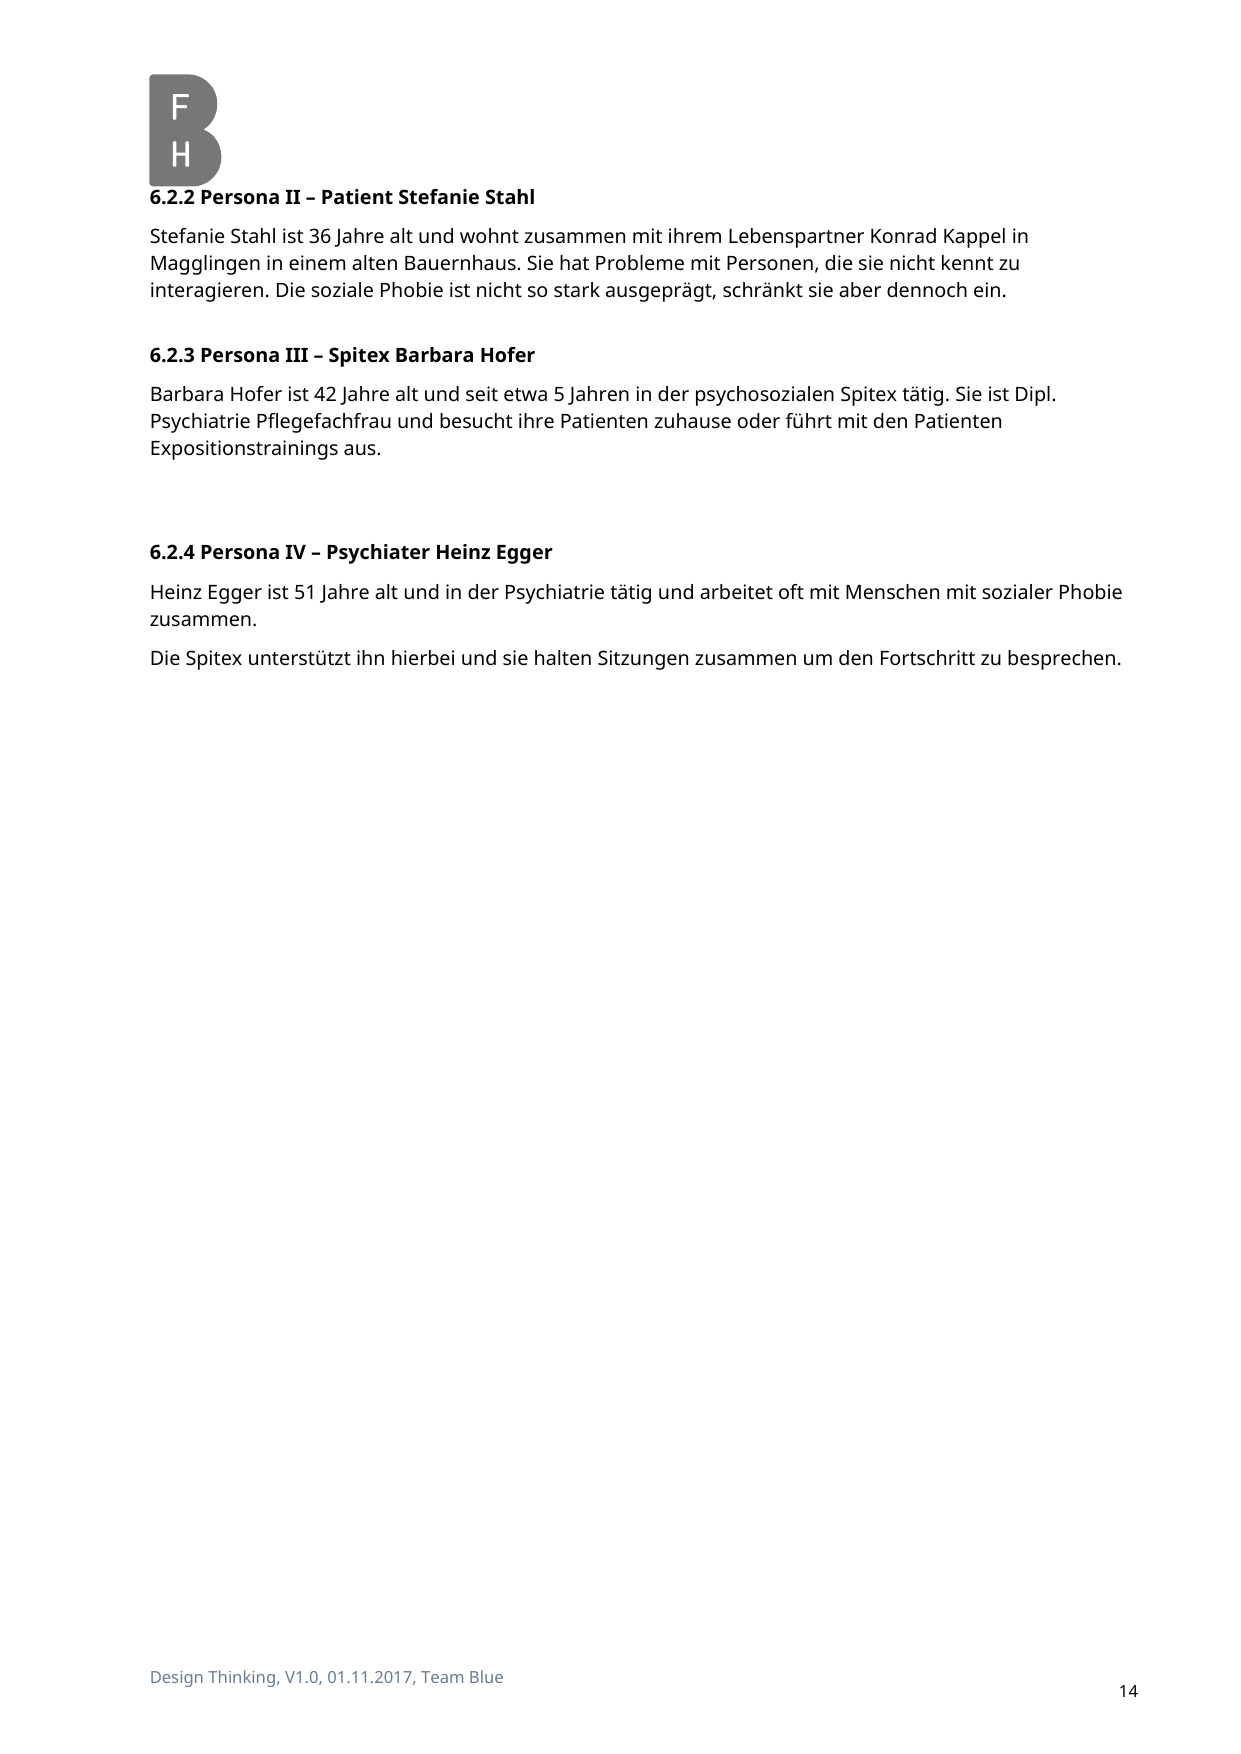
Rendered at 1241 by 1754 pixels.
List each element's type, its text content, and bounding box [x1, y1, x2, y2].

text Stefanie Stahl ist 36 Jahre alt und wohnt zusammen mit ihrem Lebenspartner Konrad Kappel in Magglingen in einem alten Bauernhaus. Sie hat Probleme mit Personen, die sie nicht kennt zu interagieren. Die soziale Phobie ist nicht so stark ausgeprägt, schränkt sie aber dennoch ein. [149, 223, 1136, 303]
text Heinz Egger ist 51 Jahre alt und in der Psychiatrie tätig und arbeitet oft mit Menschen mit sozialer Phobie zusammen. [149, 578, 1136, 632]
text Barbara Hofer ist 42 Jahre alt und seit etwa 5 Jahren in der psychosozialen Spitex tätig. Sie ist Dipl. Psychiatrie Pflegefachfrau und besucht ihre Patienten zuhause oder führt mit den Patienten Expositionstrainings aus. [149, 381, 1136, 461]
subtitle Persona II – Patient Stefanie Stahl [149, 183, 1136, 210]
subtitle Persona IV – Psychiater Heinz Egger [149, 538, 1136, 565]
subtitle Persona III – Spitex Barbara Hofer [149, 341, 1136, 368]
text Die Spitex unterstützt ihn hierbei und sie halten Sitzungen zusammen um den Fortschritt zu besprechen. [149, 644, 1136, 671]
